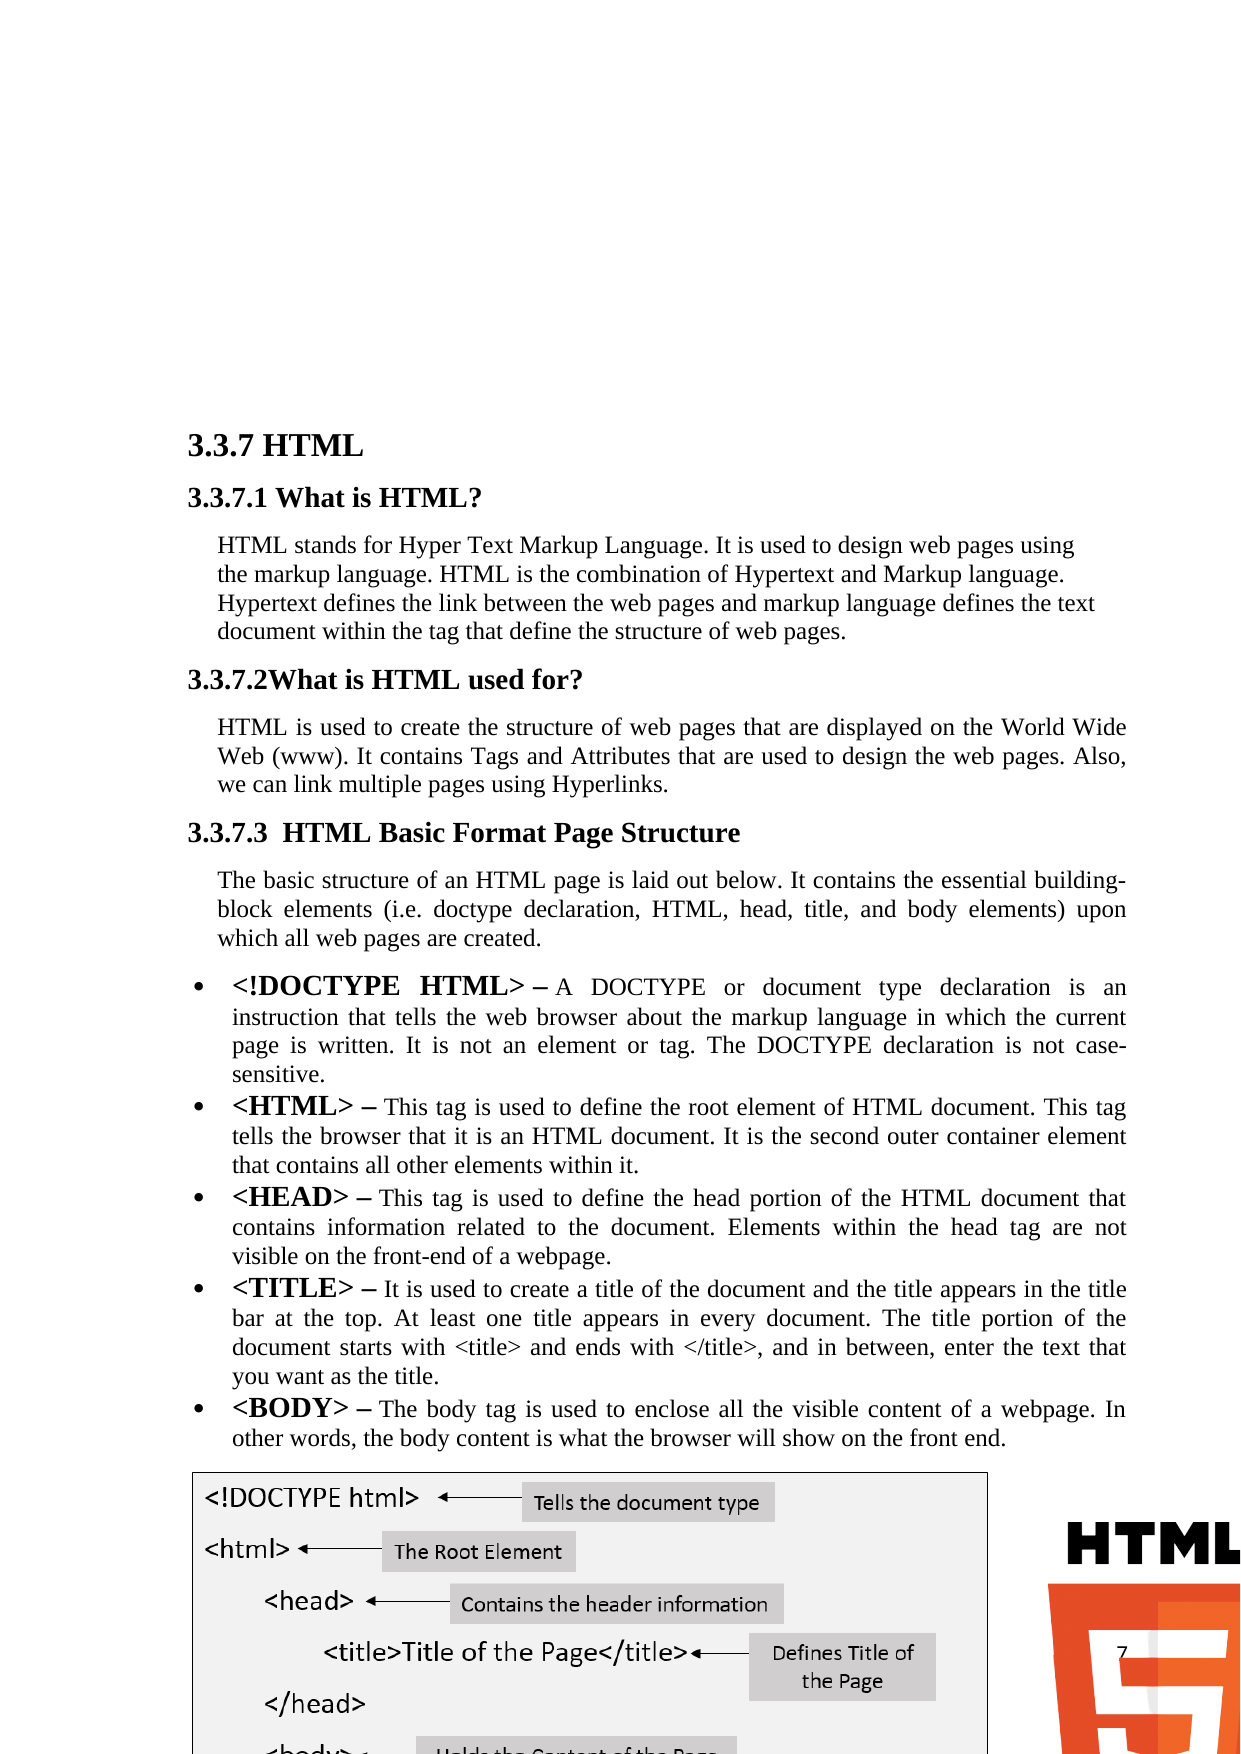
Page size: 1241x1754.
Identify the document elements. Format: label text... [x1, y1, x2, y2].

list <BODY> – The body tag is used to enclose all the visible content of a webpage. In other words, the body content is what the browser will show on the front end. [194, 1390, 1128, 1452]
text HTML stands for Hyper Text Markup Language. It is used to design web pages using the markup language. HTML is the combination of Hypertext and Markup language. Hypertext defines the link between the web pages and markup language defines the text document within the tag that define the structure of web pages. [217, 530, 1128, 645]
picture [191, 1470, 989, 1754]
list <TITLE> – It is used to create a title of the document and the title appears in the title bar at the top. At least one title appears in every document. The title portion of the document starts with <title> and ends with </title>, and in between, enter the text that you want as the title. [194, 1270, 1128, 1390]
text 3.3.7.3 HTML Basic Format Page Structure [187, 815, 1128, 848]
list <!DOCTYPE HTML> – A DOCTYPE or document type declaration is an instruction that tells the web browser about the markup language in which the current page is written. It is not an element or tag. The DOCTYPE declaration is not case-sensitive. [194, 968, 1128, 1088]
text 3.3.7.2What is HTML used for? [187, 662, 1128, 695]
text 3.3.7 HTML [187, 425, 1128, 463]
picture [1001, 1522, 1241, 1754]
text HTML is used to create the structure of web pages that are displayed on the World Wide Web (www). It contains Tags and Attributes that are used to design the web pages. Also, we can link multiple pages using Hyperlinks. [217, 712, 1128, 798]
list <HEAD> – This tag is used to define the head portion of the HTML document that contains information related to the document. Elements within the head tag are not visible on the front-end of a webpage. [194, 1179, 1128, 1270]
text 3.3.7.1 What is HTML? [187, 480, 1128, 513]
list <HTML> – This tag is used to define the root element of HTML document. This tag tells the browser that it is an HTML document. It is the second outer container element that contains all other elements within it. [194, 1088, 1128, 1179]
text The basic structure of an HTML page is laid out below. It contains the essential building-block elements (i.e. doctype declaration, HTML, head, title, and body elements) upon which all web pages are created. [217, 865, 1128, 951]
